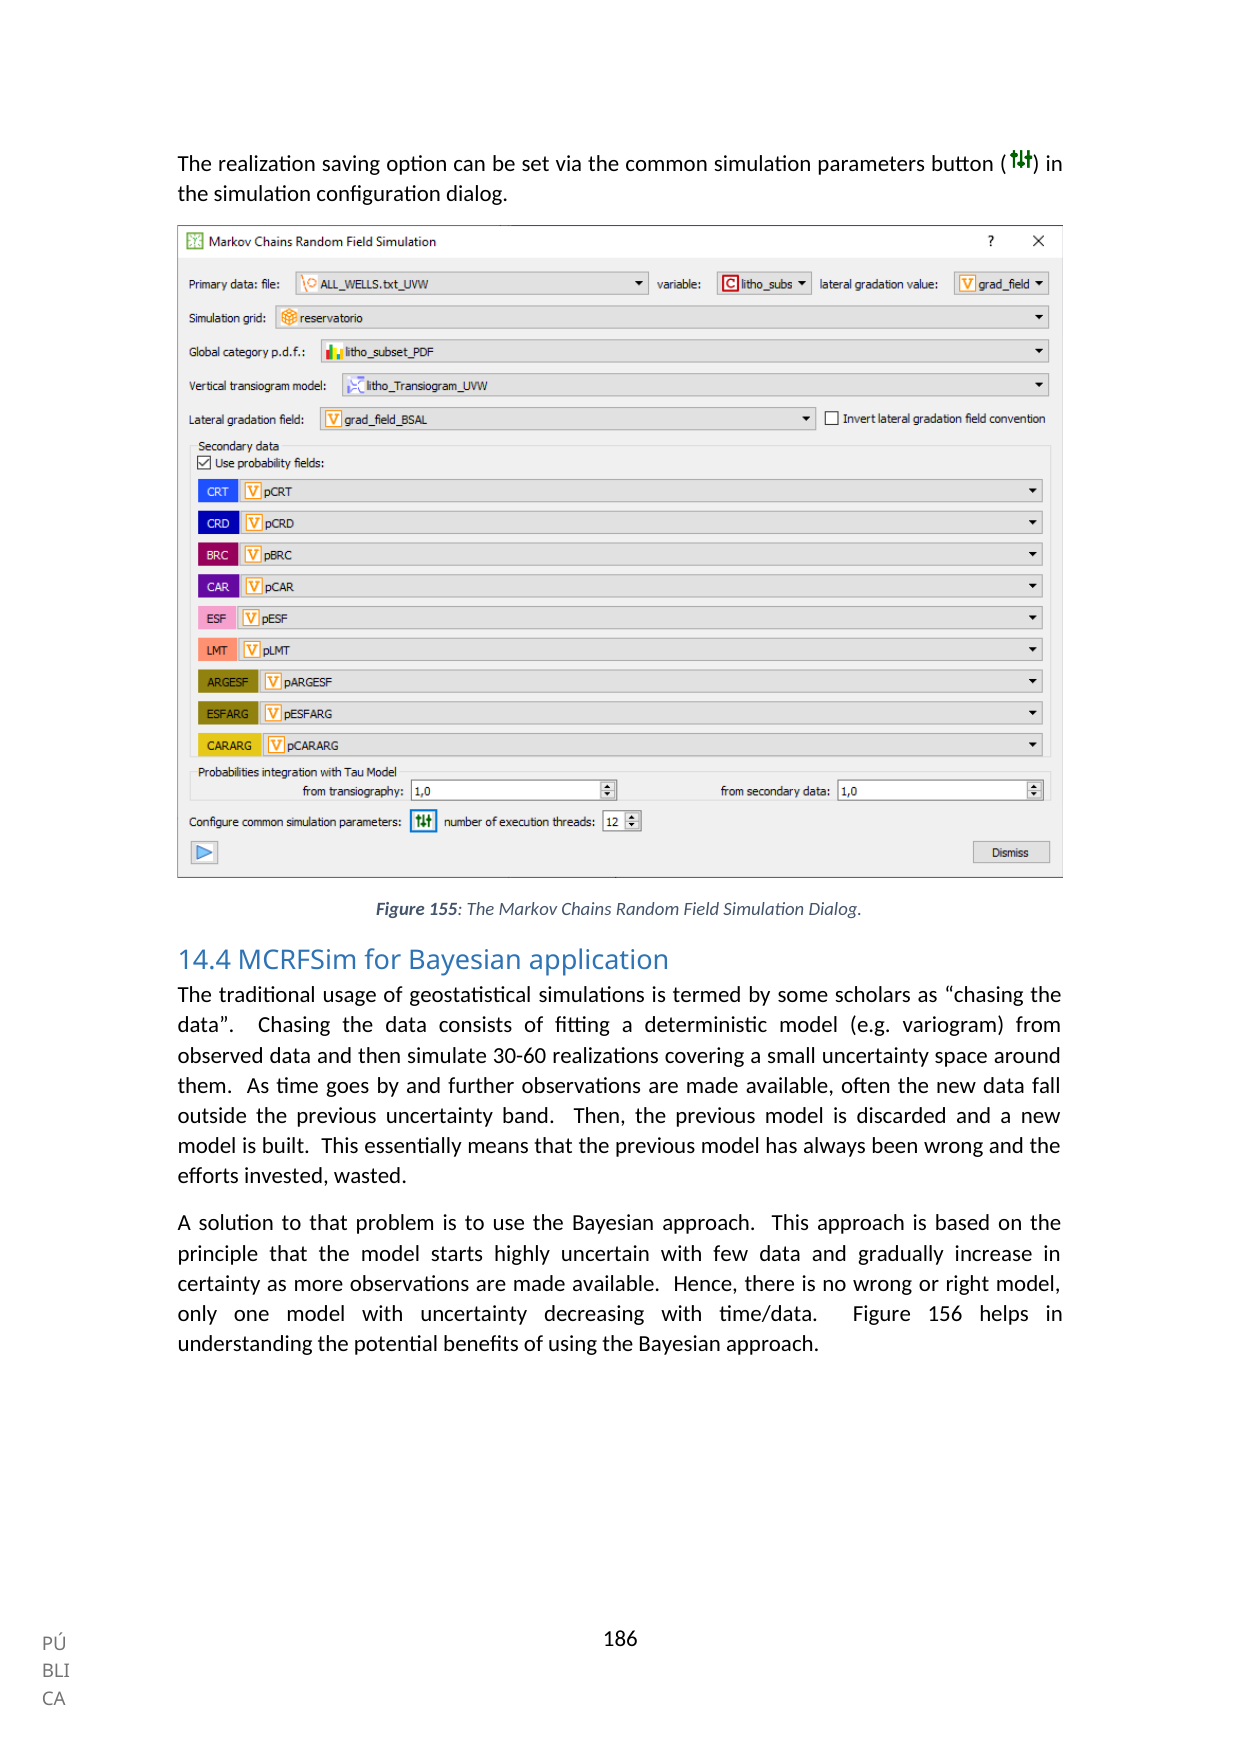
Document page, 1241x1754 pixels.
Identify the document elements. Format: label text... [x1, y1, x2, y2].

text The traditional usage of geostatistical simulations is termed by some scholars as “chasing the data”. Chasing the data consists of fitting a deterministic model (e.g. variogram) from observed data and then simulate 30-60 realizations covering a small uncertainty space around them. As time goes by and further observations are made available, often the new data fall outside the previous uncertainty band. Then, the previous model is discarded and a new model is built. This essentially means that the previous model has always been wrong and the efforts invested, wasted. [177, 980, 1063, 1190]
text Figure 155: The Markov Chains Random Field Simulation Dialog. [177, 897, 1063, 920]
picture [177, 225, 1063, 878]
text A solution to that problem is to use the Bayesian approach. This approach is based on the principle that the model starts highly uncertain with few data and gradually increase in certainty as more observations are made available. Hence, there is no wrong or right model, only one model with uncertainty decreasing with time/data. Figure 153 helps in understanding the potential benefits of using the Bayesian approach. [177, 1208, 1063, 1357]
subtitle MCRFSim for Bayesian application [177, 941, 1063, 977]
picture [1009, 147, 1033, 171]
text The realization saving option can be set via the common simulation parameters button () in the simulation configuration dialog. [177, 148, 1063, 207]
